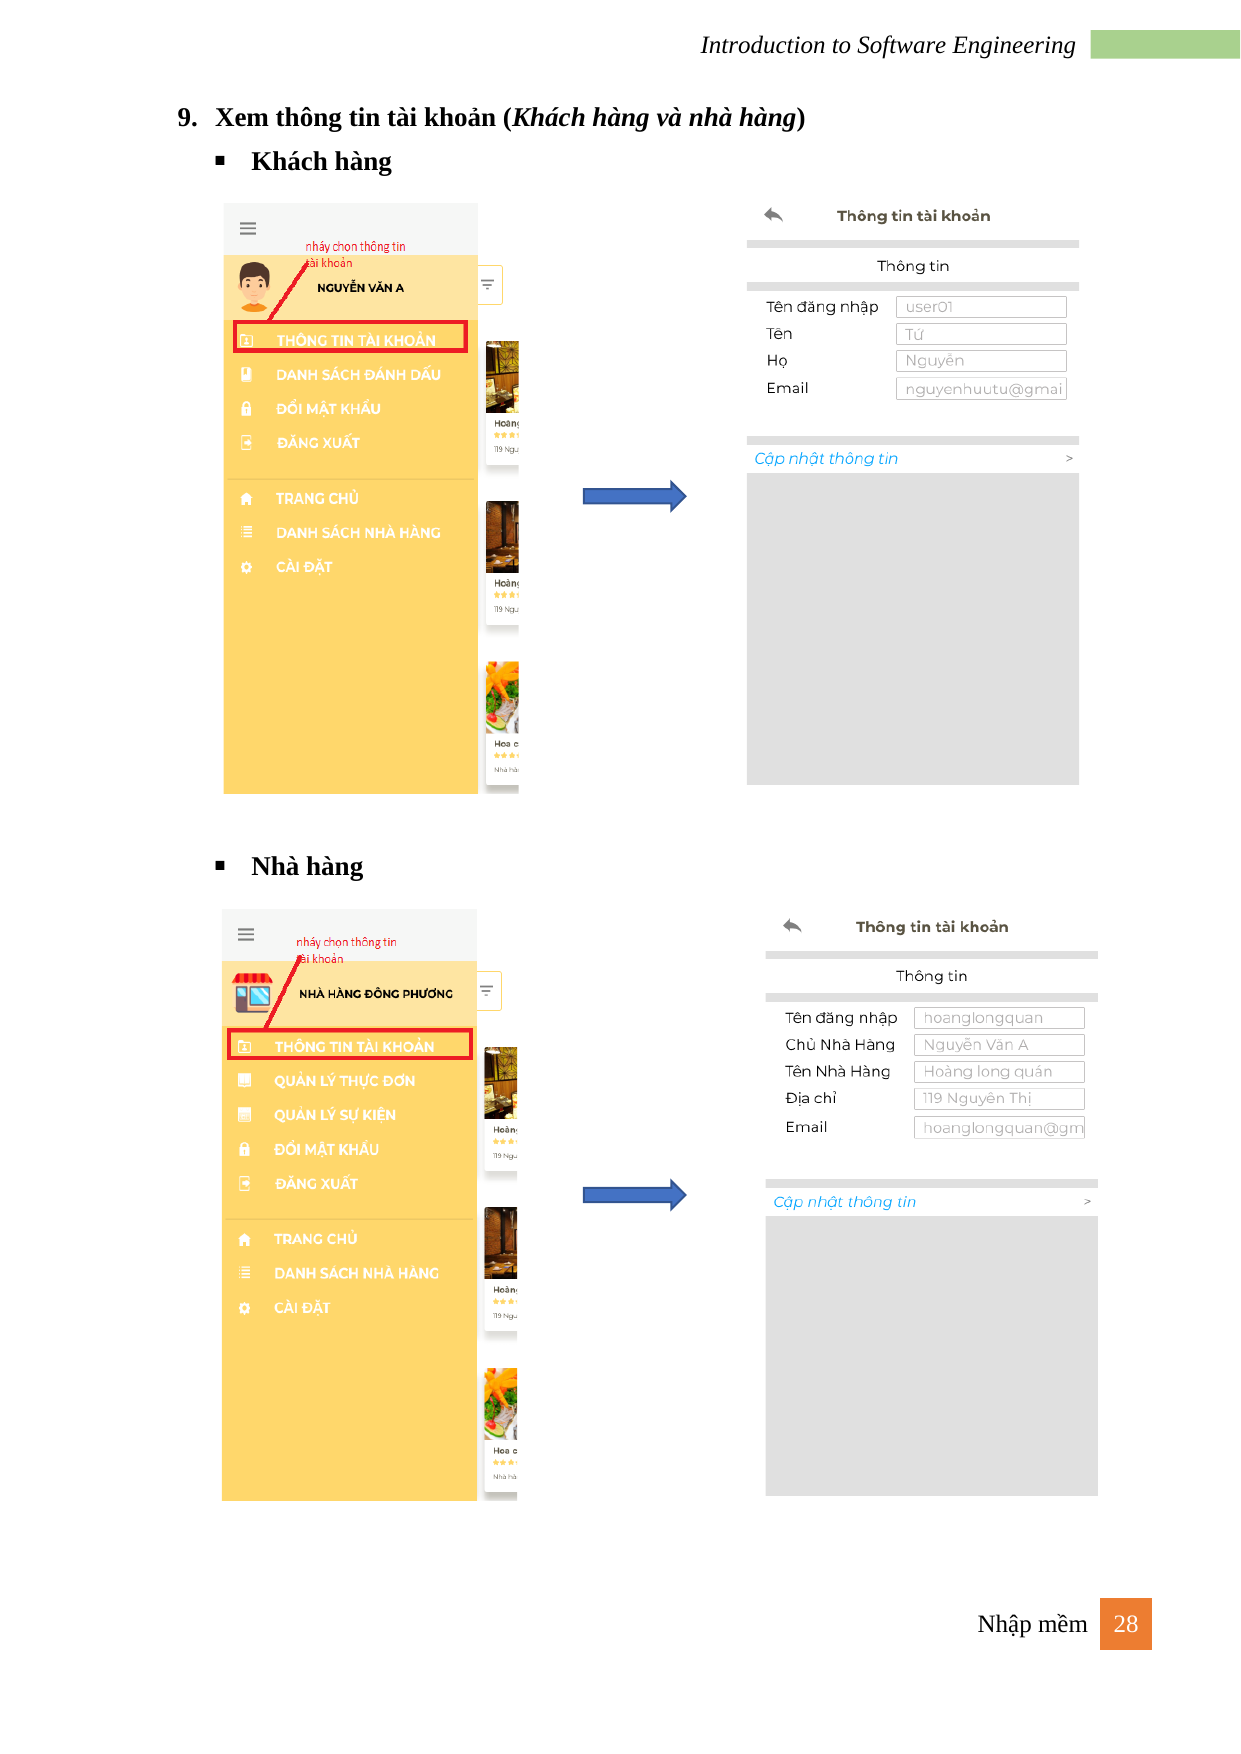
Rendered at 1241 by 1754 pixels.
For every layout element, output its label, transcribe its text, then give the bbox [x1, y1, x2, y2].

picture [223, 203, 519, 794]
list Khách hàng [213, 145, 1152, 176]
picture [221, 909, 518, 1501]
picture [746, 193, 1080, 785]
list Xem thông tin tài khoản (Khách hàng và nhà hàng) [177, 101, 1152, 132]
list Nhà hàng [213, 850, 1152, 881]
picture [765, 904, 1098, 1496]
